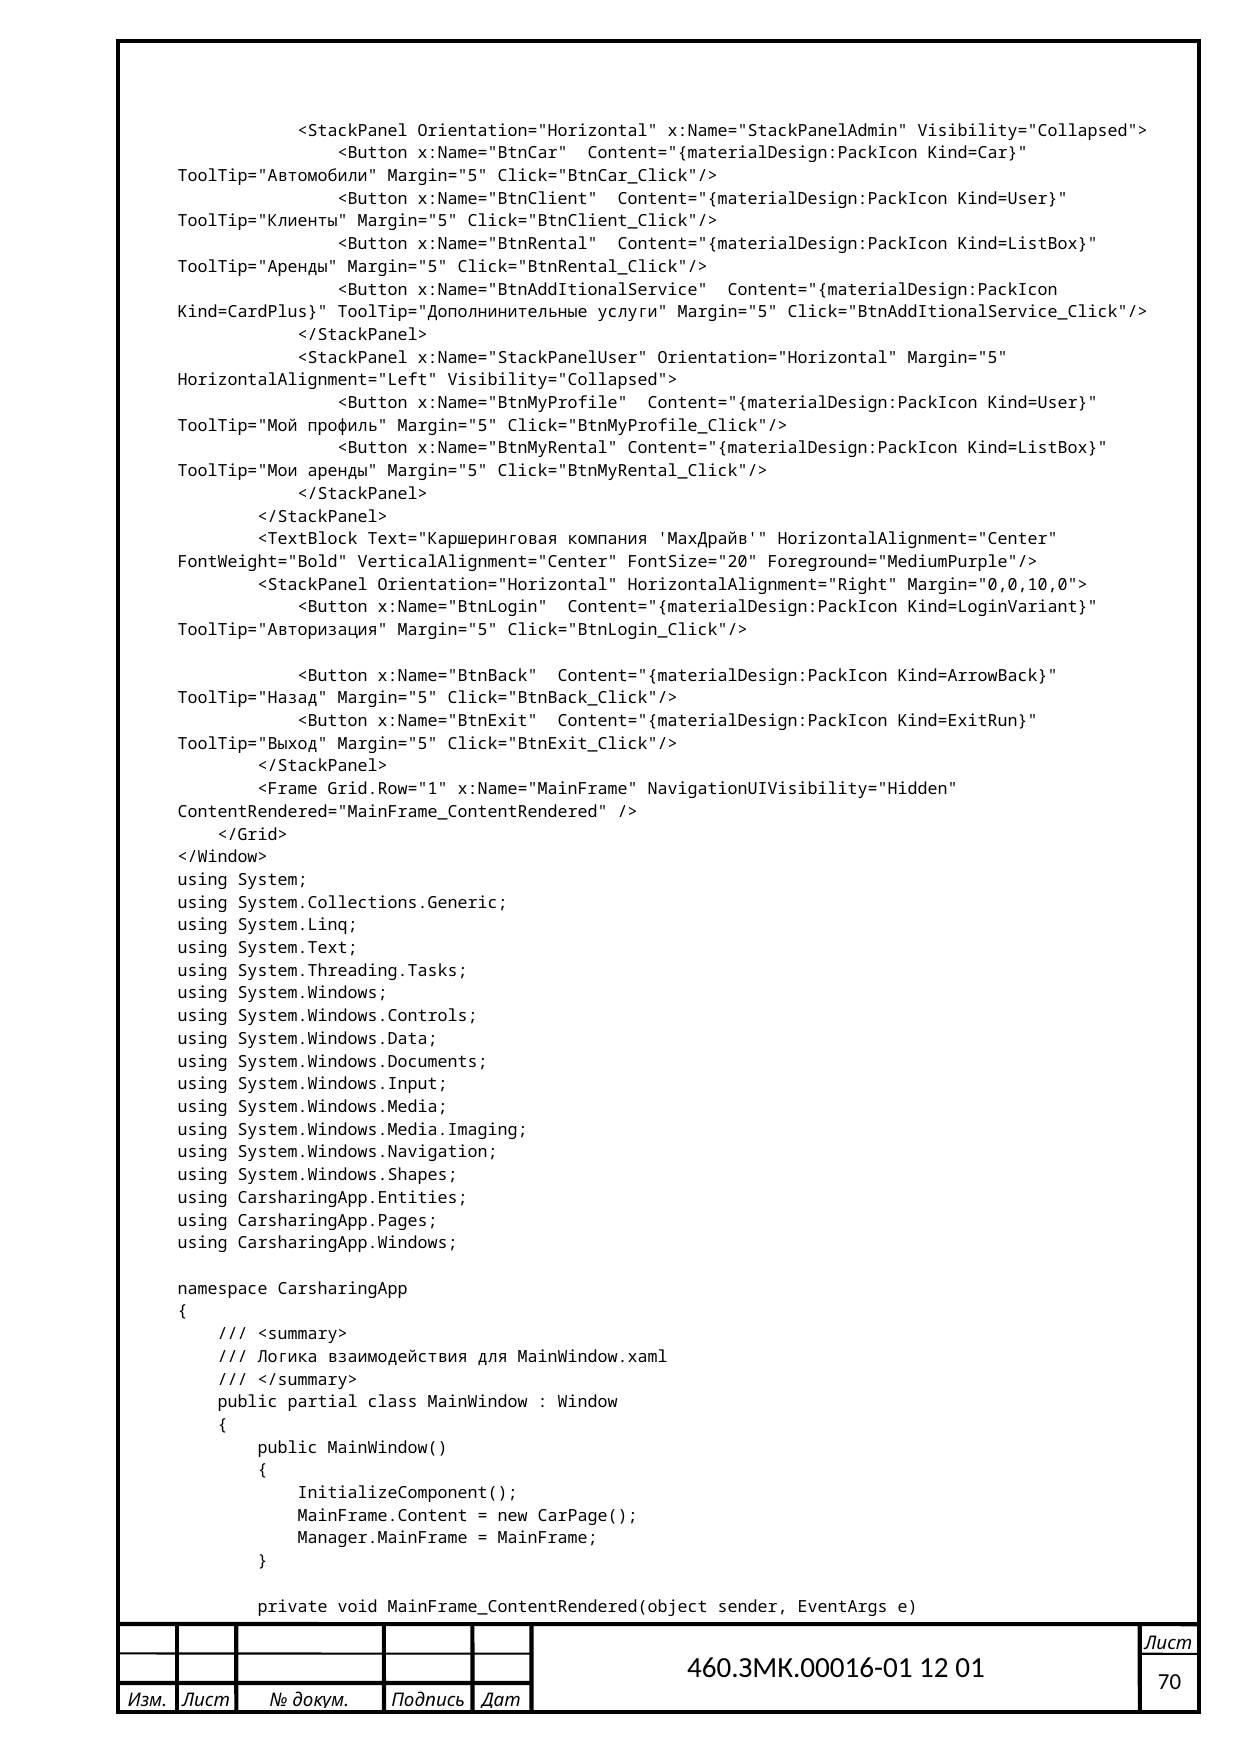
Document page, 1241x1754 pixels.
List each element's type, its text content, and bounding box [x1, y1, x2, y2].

text using System.Text; [177, 936, 1152, 958]
text using System.Windows.Shapes; [177, 1163, 1152, 1185]
text <Button x:Name="BtnMyProfile" Content="{materialDesign:PackIcon Kind=User}" ToolTip="Мой профиль" Margin="5" Click="BtnMyProfile_Click"/> [177, 391, 1152, 436]
text using System.Collections.Generic; [177, 890, 1152, 913]
text <Button x:Name="BtnClient" Content="{materialDesign:PackIcon Kind=User}" ToolTip="Клиенты" Margin="5" Click="BtnClient_Click"/> [177, 186, 1152, 232]
text using System.Windows.Navigation; [177, 1140, 1152, 1163]
text <StackPanel Orientation="Horizontal" HorizontalAlignment="Right" Margin="0,0,10,0"> [177, 572, 1152, 595]
text </Window> [177, 845, 1152, 867]
text </StackPanel> [177, 322, 1152, 345]
text using CarsharingApp.Pages; [177, 1208, 1152, 1231]
text } [177, 1549, 1152, 1571]
text Manager.MainFrame = MainFrame; [177, 1526, 1152, 1549]
text <Frame Grid.Row="1" x:Name="MainFrame" NavigationUIVisibility="Hidden" ContentRendered="MainFrame_ContentRendered" /> [177, 777, 1152, 822]
text private void MainFrame_ContentRendered(object sender, EventArgs e) [177, 1594, 1152, 1617]
text using System.Windows.Controls; [177, 1004, 1152, 1026]
text MainFrame.Content = new CarPage(); [177, 1503, 1152, 1526]
text using System.Threading.Tasks; [177, 958, 1152, 981]
text <Button x:Name="BtnCar" Content="{materialDesign:PackIcon Kind=Car}" ToolTip="Автомобили" Margin="5" Click="BtnCar_Click"/> [177, 141, 1152, 186]
text <StackPanel x:Name="StackPanelUser" Orientation="Horizontal" Margin="5" HorizontalAlignment="Left" Visibility="Collapsed"> [177, 345, 1152, 391]
text using System.Windows.Input; [177, 1072, 1152, 1094]
text <TextBlock Text="Каршеринговая компания 'MaxДрайв'" HorizontalAlignment="Center" FontWeight="Bold" VerticalAlignment="Center" FontSize="20" Foreground="MediumPurple"/> [177, 527, 1152, 572]
text using System.Linq; [177, 913, 1152, 936]
text using System.Windows; [177, 981, 1152, 1004]
text { [177, 1458, 1152, 1481]
text using System; [177, 867, 1152, 890]
text using CarsharingApp.Entities; [177, 1185, 1152, 1208]
text <StackPanel Orientation="Horizontal" x:Name="StackPanelAdmin" Visibility="Collapsed"> [177, 118, 1152, 141]
text using System.Windows.Data; [177, 1026, 1152, 1049]
text <Button x:Name="BtnBack" Content="{materialDesign:PackIcon Kind=ArrowBack}" ToolTip="Назад" Margin="5" Click="BtnBack_Click"/> [177, 663, 1152, 708]
text <Button x:Name="BtnMyRental" Content="{materialDesign:PackIcon Kind=ListBox}" ToolTip="Мои аренды" Margin="5" Click="BtnMyRental_Click"/> [177, 436, 1152, 481]
text /// <summary> [177, 1322, 1152, 1344]
text /// </summary> [177, 1367, 1152, 1390]
text public partial class MainWindow : Window [177, 1390, 1152, 1412]
text <Button x:Name="BtnLogin" Content="{materialDesign:PackIcon Kind=LoginVariant}" ToolTip="Авторизация" Margin="5" Click="BtnLogin_Click"/> [177, 595, 1152, 640]
text <Button x:Name="BtnExit" Content="{materialDesign:PackIcon Kind=ExitRun}" ToolTip="Выход" Margin="5" Click="BtnExit_Click"/> [177, 708, 1152, 754]
text <Button x:Name="BtnRental" Content="{materialDesign:PackIcon Kind=ListBox}" ToolTip="Аренды" Margin="5" Click="BtnRental_Click"/> [177, 232, 1152, 277]
text using CarsharingApp.Windows; [177, 1231, 1152, 1253]
text using System.Windows.Media; [177, 1094, 1152, 1117]
text </StackPanel> [177, 754, 1152, 777]
text { [177, 1299, 1152, 1322]
text <Button x:Name="BtnAddItionalService" Content="{materialDesign:PackIcon Kind=CardPlus}" ToolTip="Дополнинительные услуги" Margin="5" Click="BtnAddItionalService_Click"/> [177, 277, 1152, 322]
text /// Логика взаимодействия для MainWindow.xaml [177, 1344, 1152, 1367]
text public MainWindow() [177, 1435, 1152, 1458]
text namespace CarsharingApp [177, 1276, 1152, 1299]
text </StackPanel> [177, 504, 1152, 527]
text using System.Windows.Documents; [177, 1049, 1152, 1072]
text </Grid> [177, 822, 1152, 845]
text </StackPanel> [177, 481, 1152, 504]
text { [177, 1412, 1152, 1435]
text InitializeComponent(); [177, 1481, 1152, 1503]
text using System.Windows.Media.Imaging; [177, 1117, 1152, 1140]
